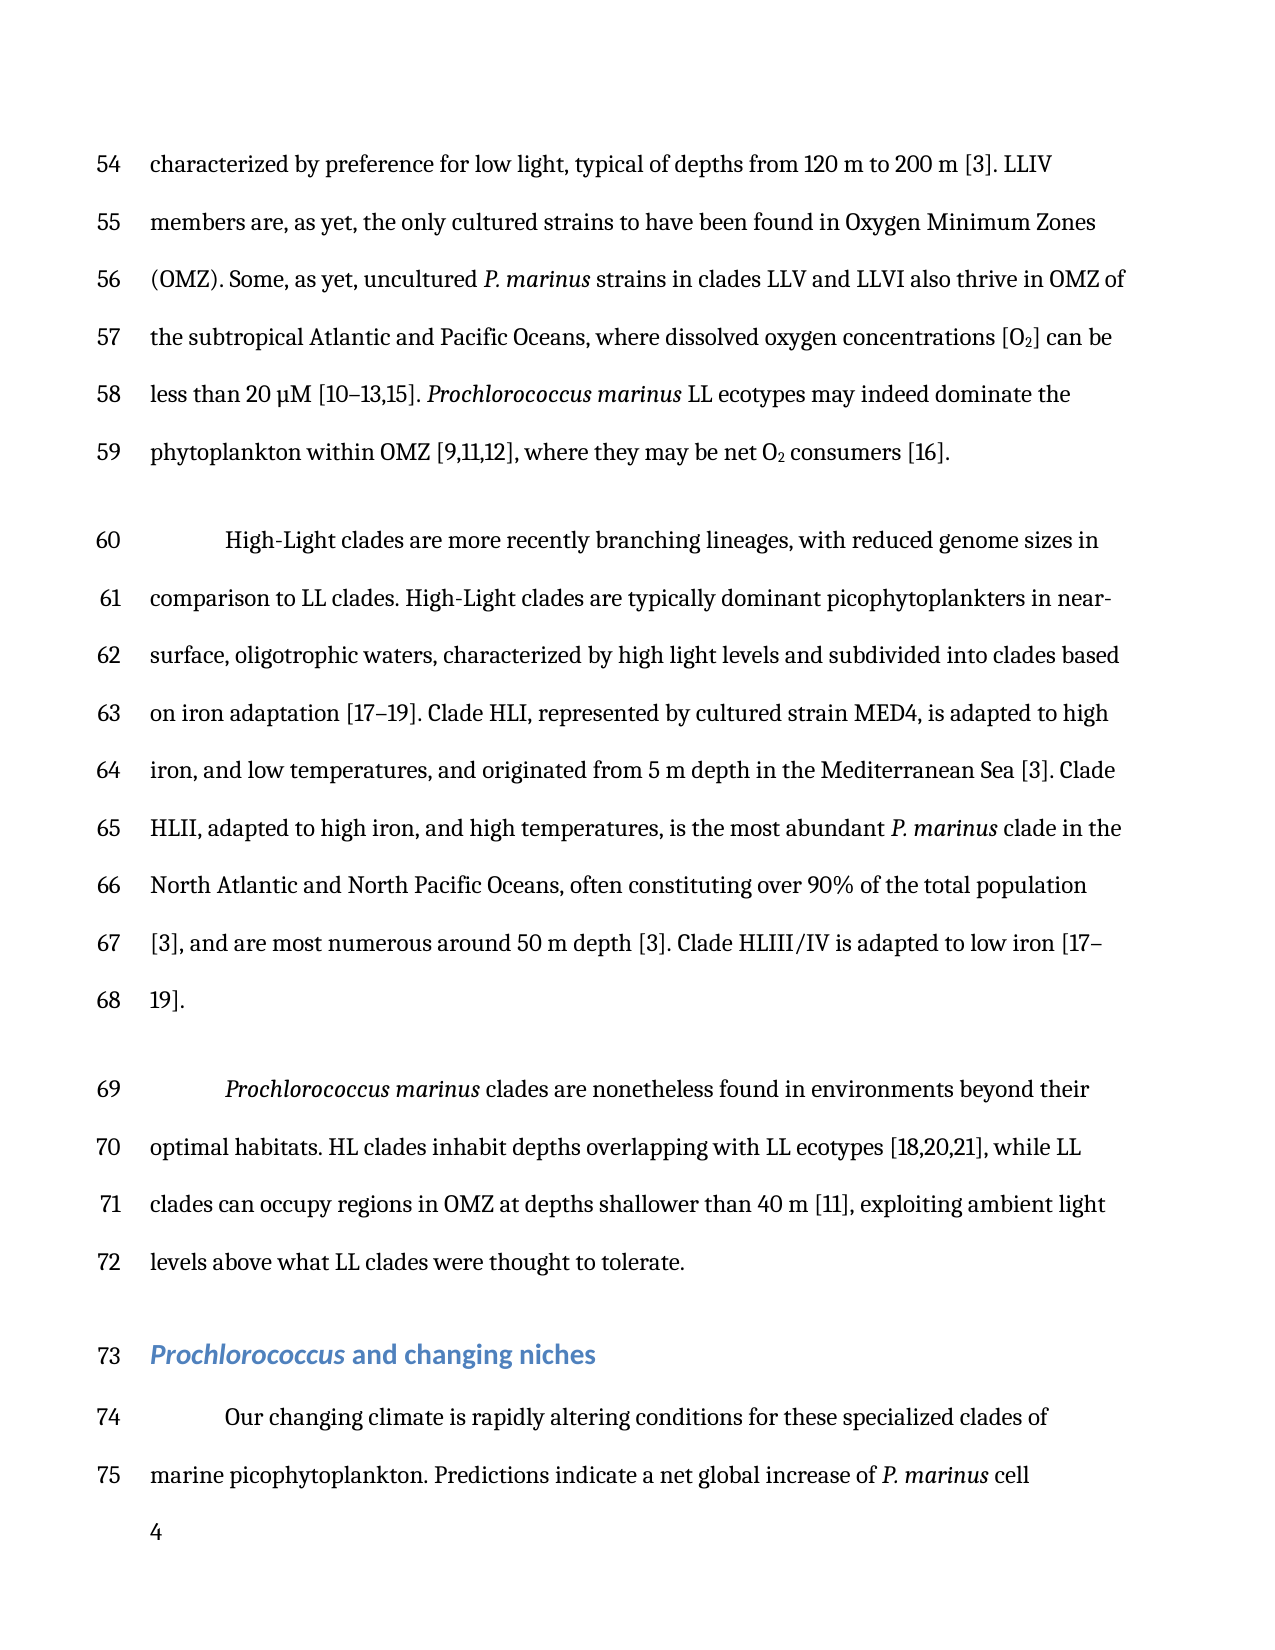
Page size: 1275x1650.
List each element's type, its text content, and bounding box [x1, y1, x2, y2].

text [150, 150, 1125, 466]
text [150, 1403, 1125, 1489]
subtitle Prochlorococcus and changing niches [150, 1336, 1125, 1372]
text Prochlorococcus marinus clades are nonetheless found in environments beyond their optimal habitats. HL clades inhabit depths overlapping with LL ecotypes [18,20,21], while LL clades can occupy regions in OMZ at depths shallower than 40 m [11], exploiting ambient light levels above what LL clades were thought to tolerate. [150, 1075, 1125, 1276]
text High-Light clades are more recently branching lineages, with reduced genome sizes in comparison to LL clades. High-Light clades are typically dominant picophytoplankters in near-surface, oligotrophic waters, characterized by high light levels and subdivided into clades based on iron adaptation [17–19]. Clade HLI, represented by cultured strain MED4, is adapted to high iron, and low temperatures, and originated from 5 m depth in the Mediterranean Sea [3]. Clade HLII, adapted to high iron, and high temperatures, is the most abundant P. marinus clade in the North Atlantic and North Pacific Oceans, often constituting over 90% of the total population [3], and are most numerous around 50 m depth [3]. Clade HLIII/IV is adapted to low iron [17–19]. [150, 526, 1125, 1015]
